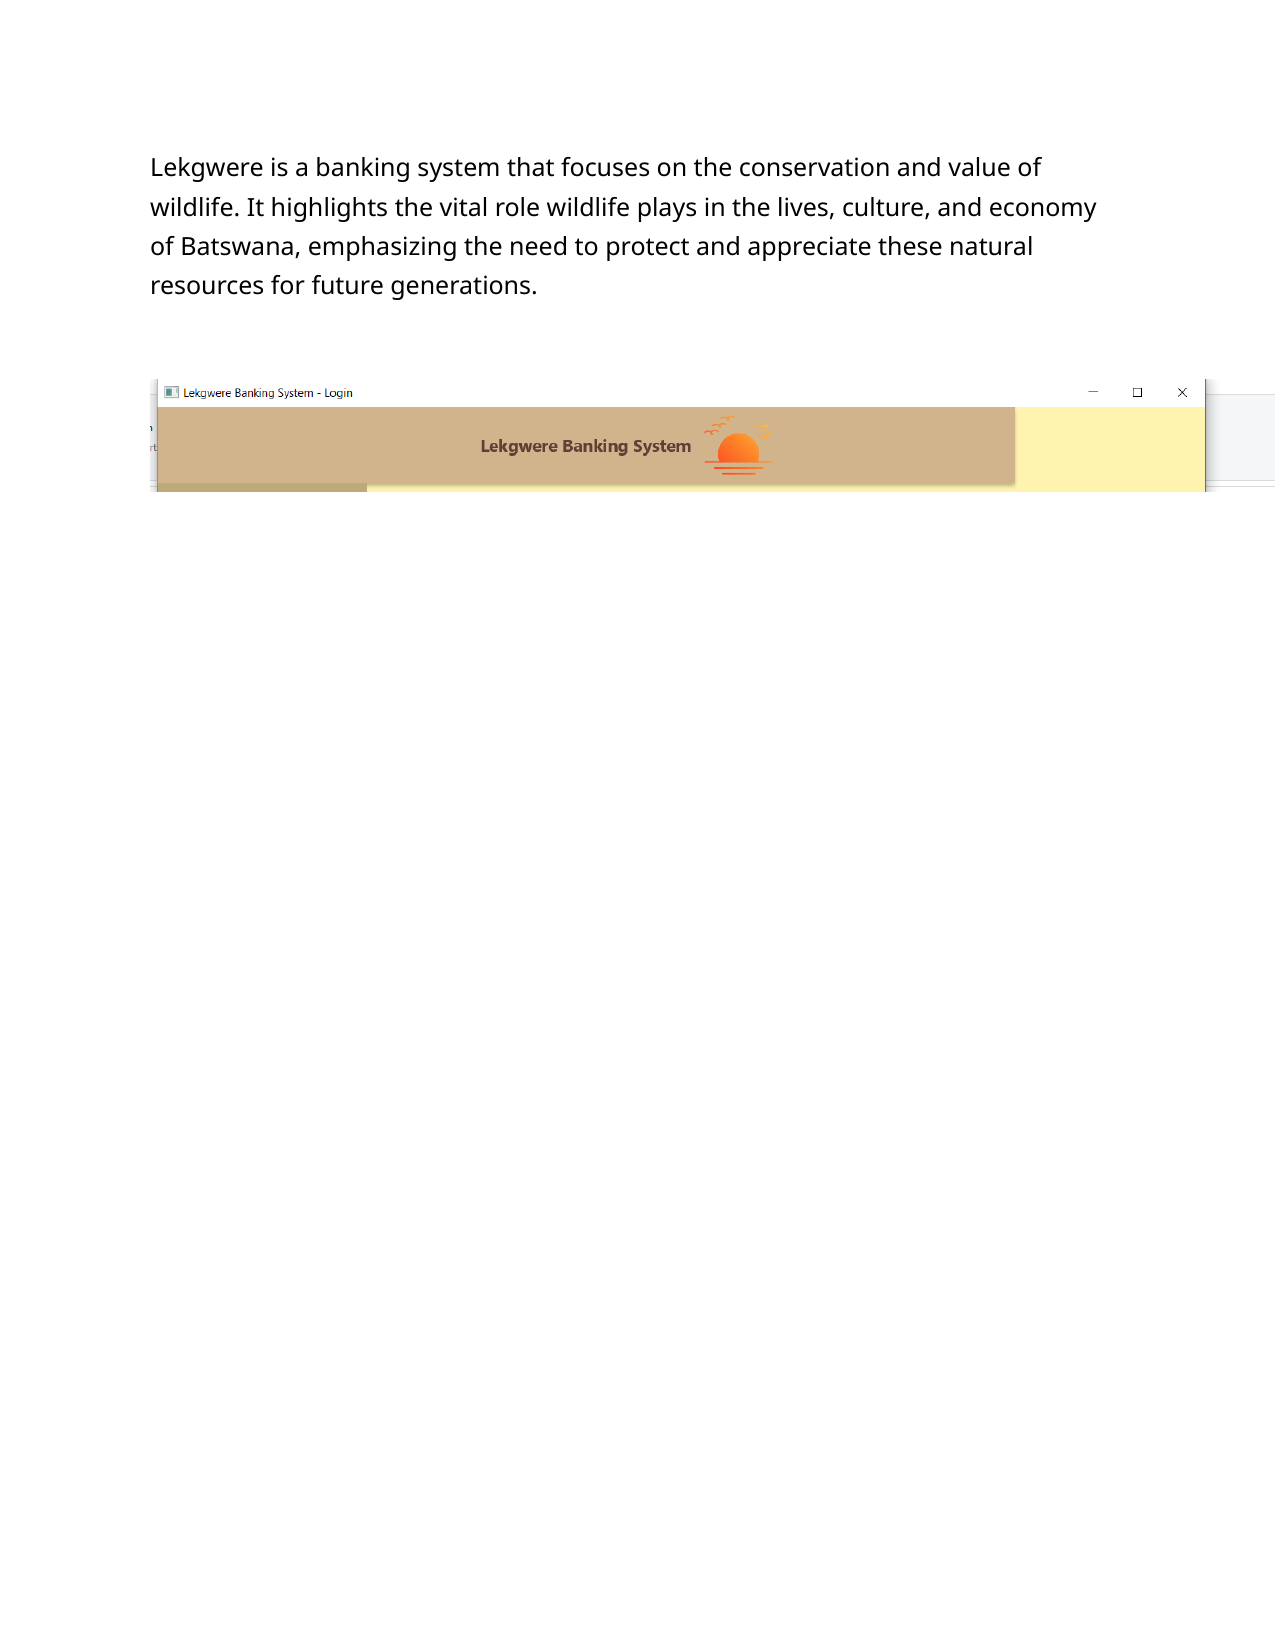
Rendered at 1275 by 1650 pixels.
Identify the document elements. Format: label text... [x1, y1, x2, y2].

text Lekgwere is a banking system that focuses on the conservation and value of wildlife. It highlights the vital role wildlife plays in the lives, culture, and economy of Batswana, emphasizing the need to protect and appreciate these natural resources for future generations. [150, 150, 1125, 302]
picture [150, 379, 1275, 492]
